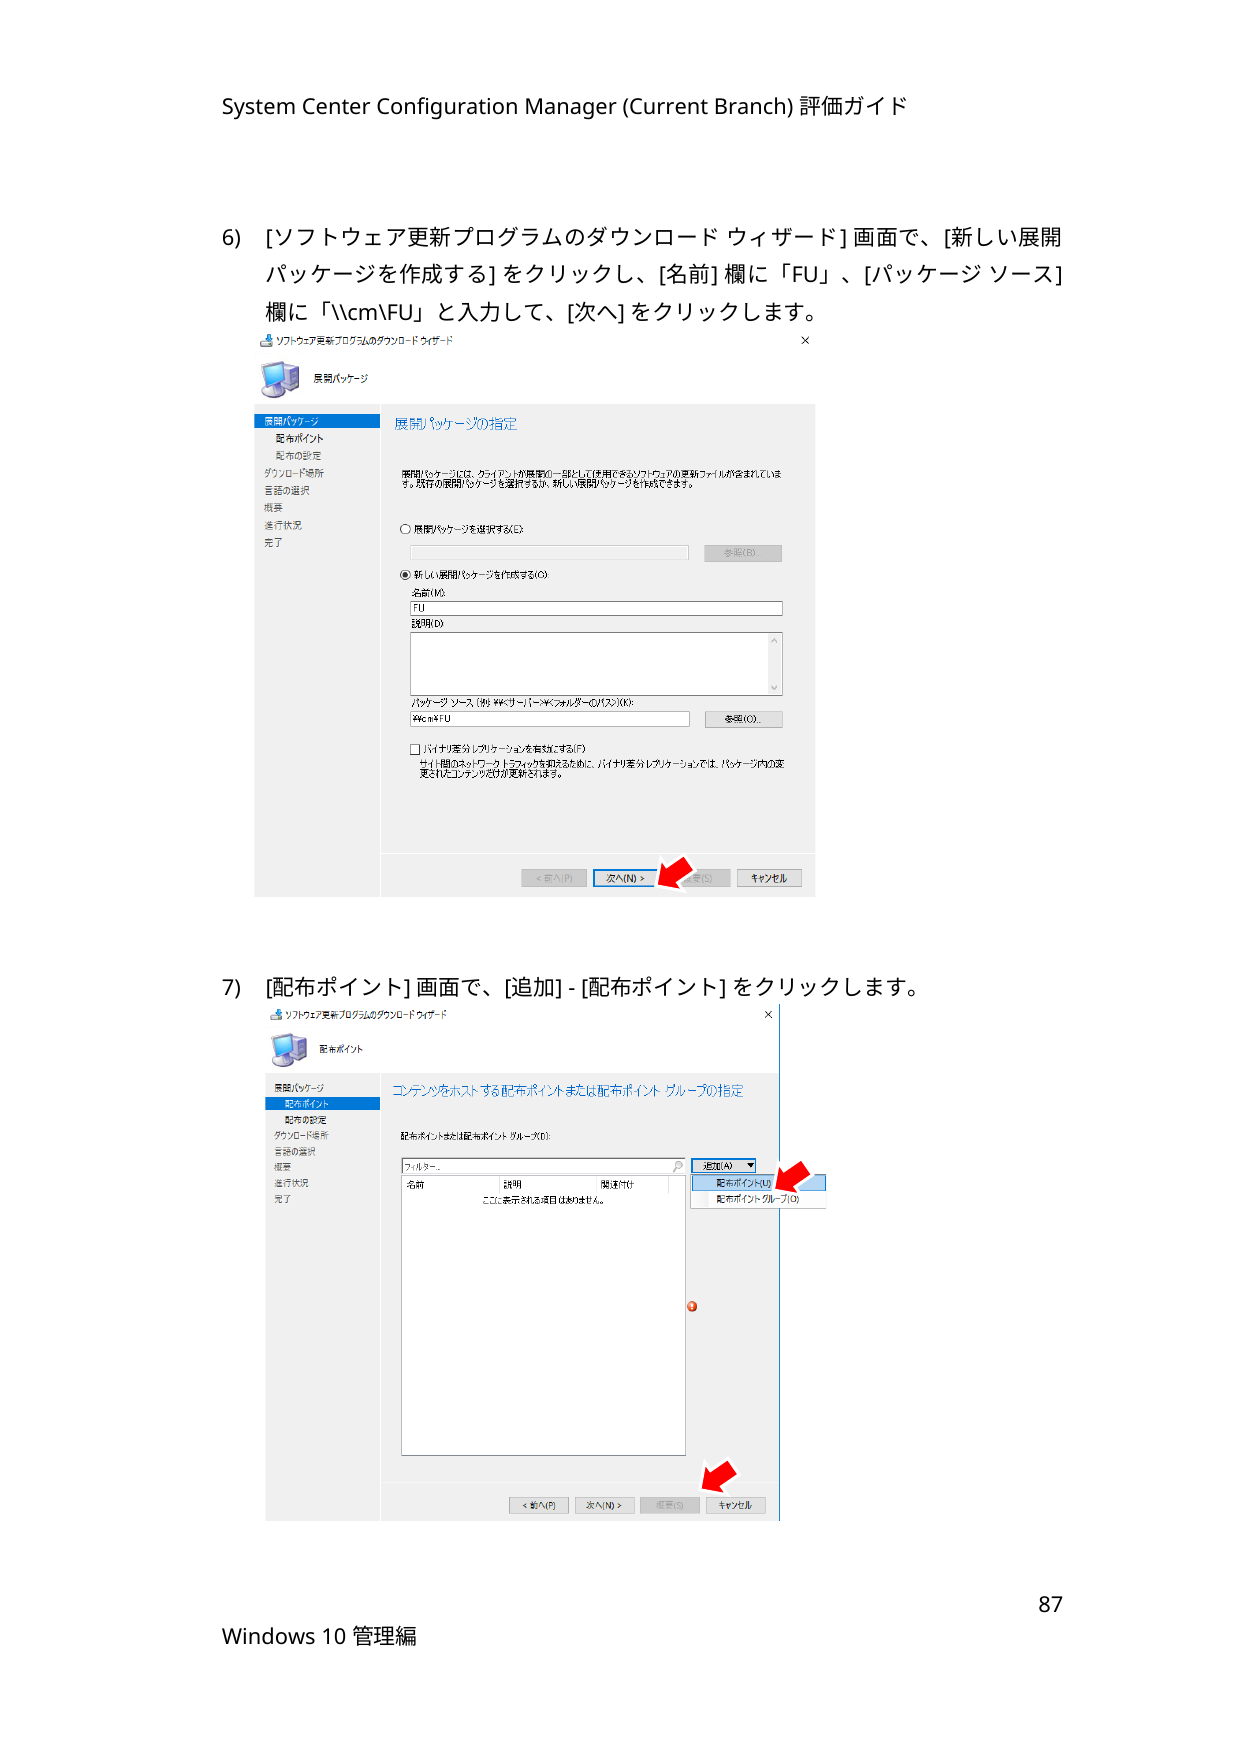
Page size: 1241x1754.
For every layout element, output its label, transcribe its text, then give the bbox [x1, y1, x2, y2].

picture [254, 329, 816, 897]
picture [265, 1004, 827, 1521]
list [ソフトウェア更新プログラムのダウンロード ウィザード] 画面で、[新しい展開パッケージを作成する] をクリックし、[名前] 欄に「FU」、[パッケージ ソース] 欄に「\\cm\FU」と入力して、[次へ] をクリックします。 [222, 217, 1063, 329]
list [配布ポイント] 画面で、[追加] - [配布ポイント] をクリックします。 [222, 967, 1063, 1004]
